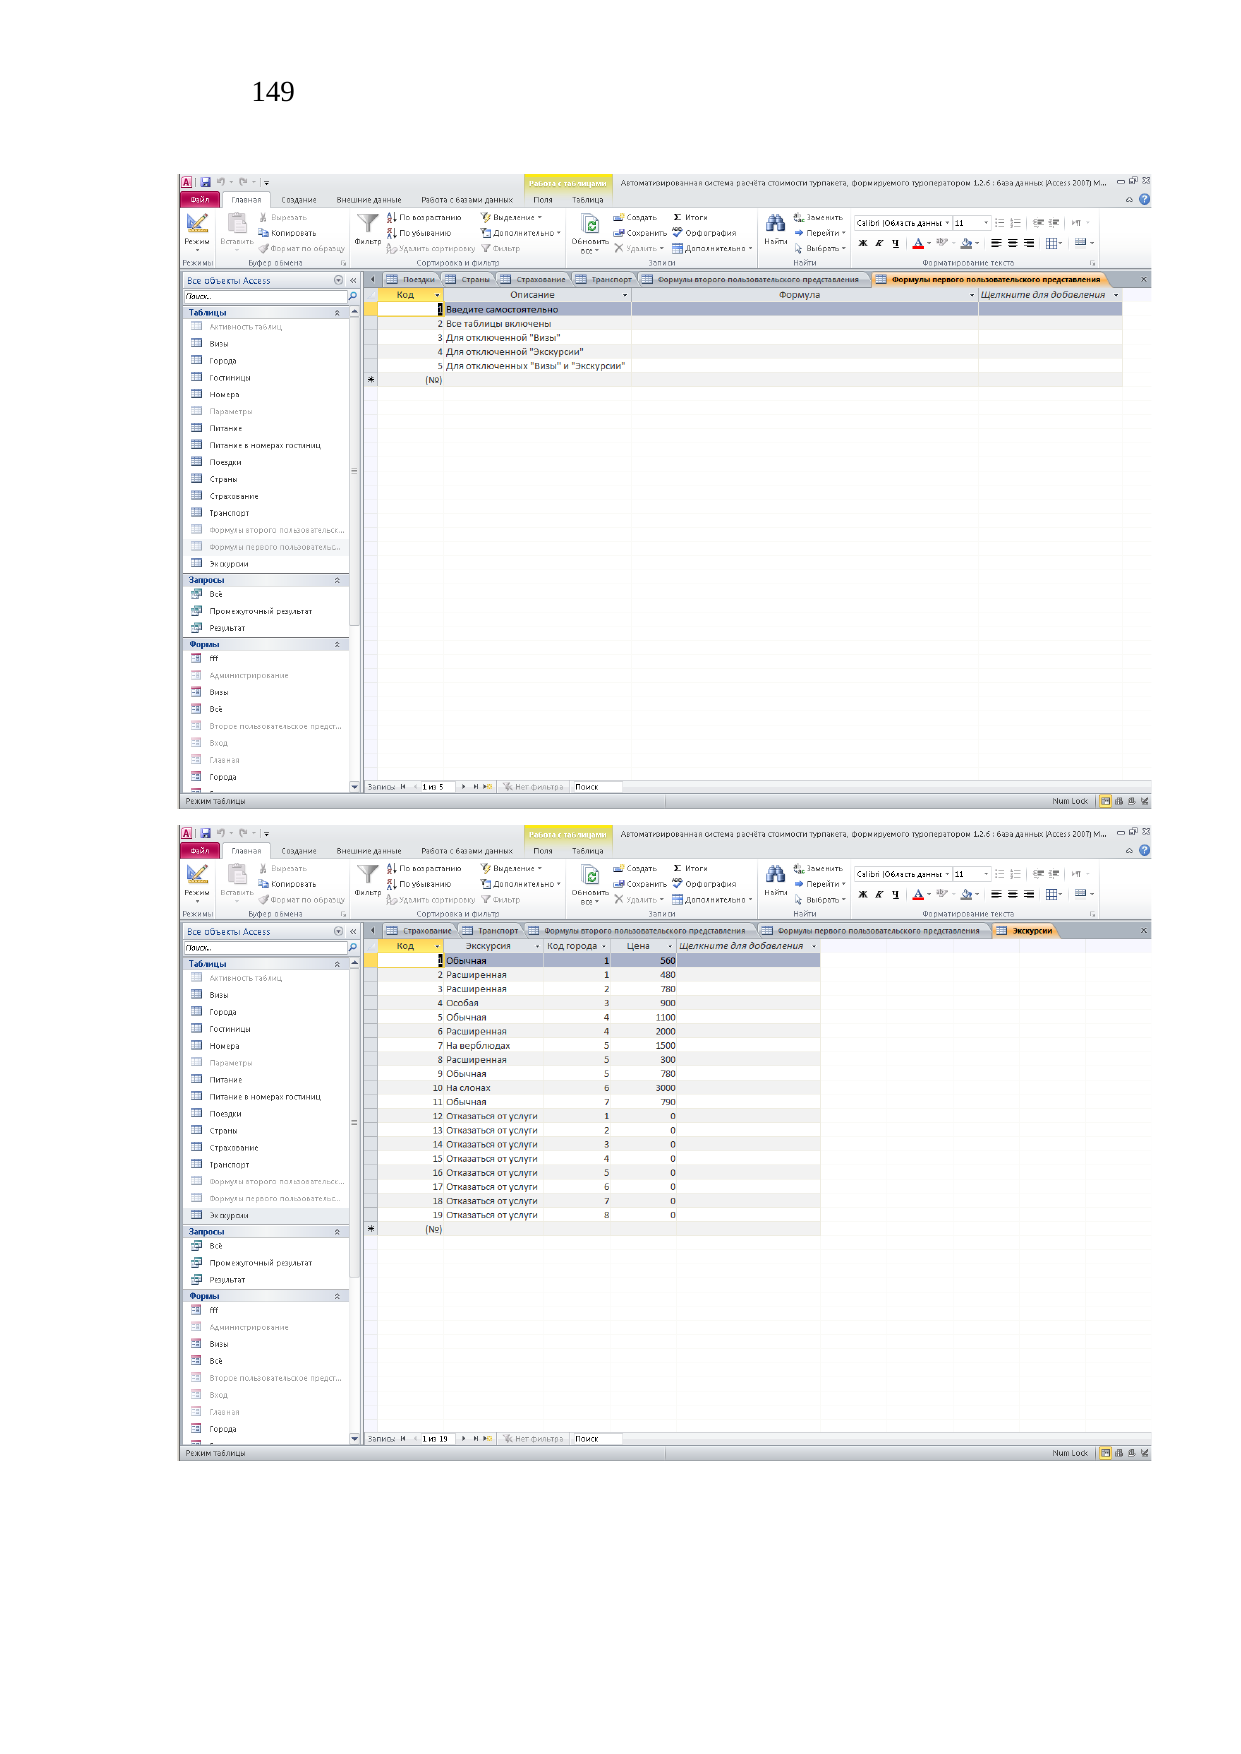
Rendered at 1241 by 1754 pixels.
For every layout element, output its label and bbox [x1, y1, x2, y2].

picture [177, 825, 1152, 1461]
picture [177, 174, 1152, 809]
